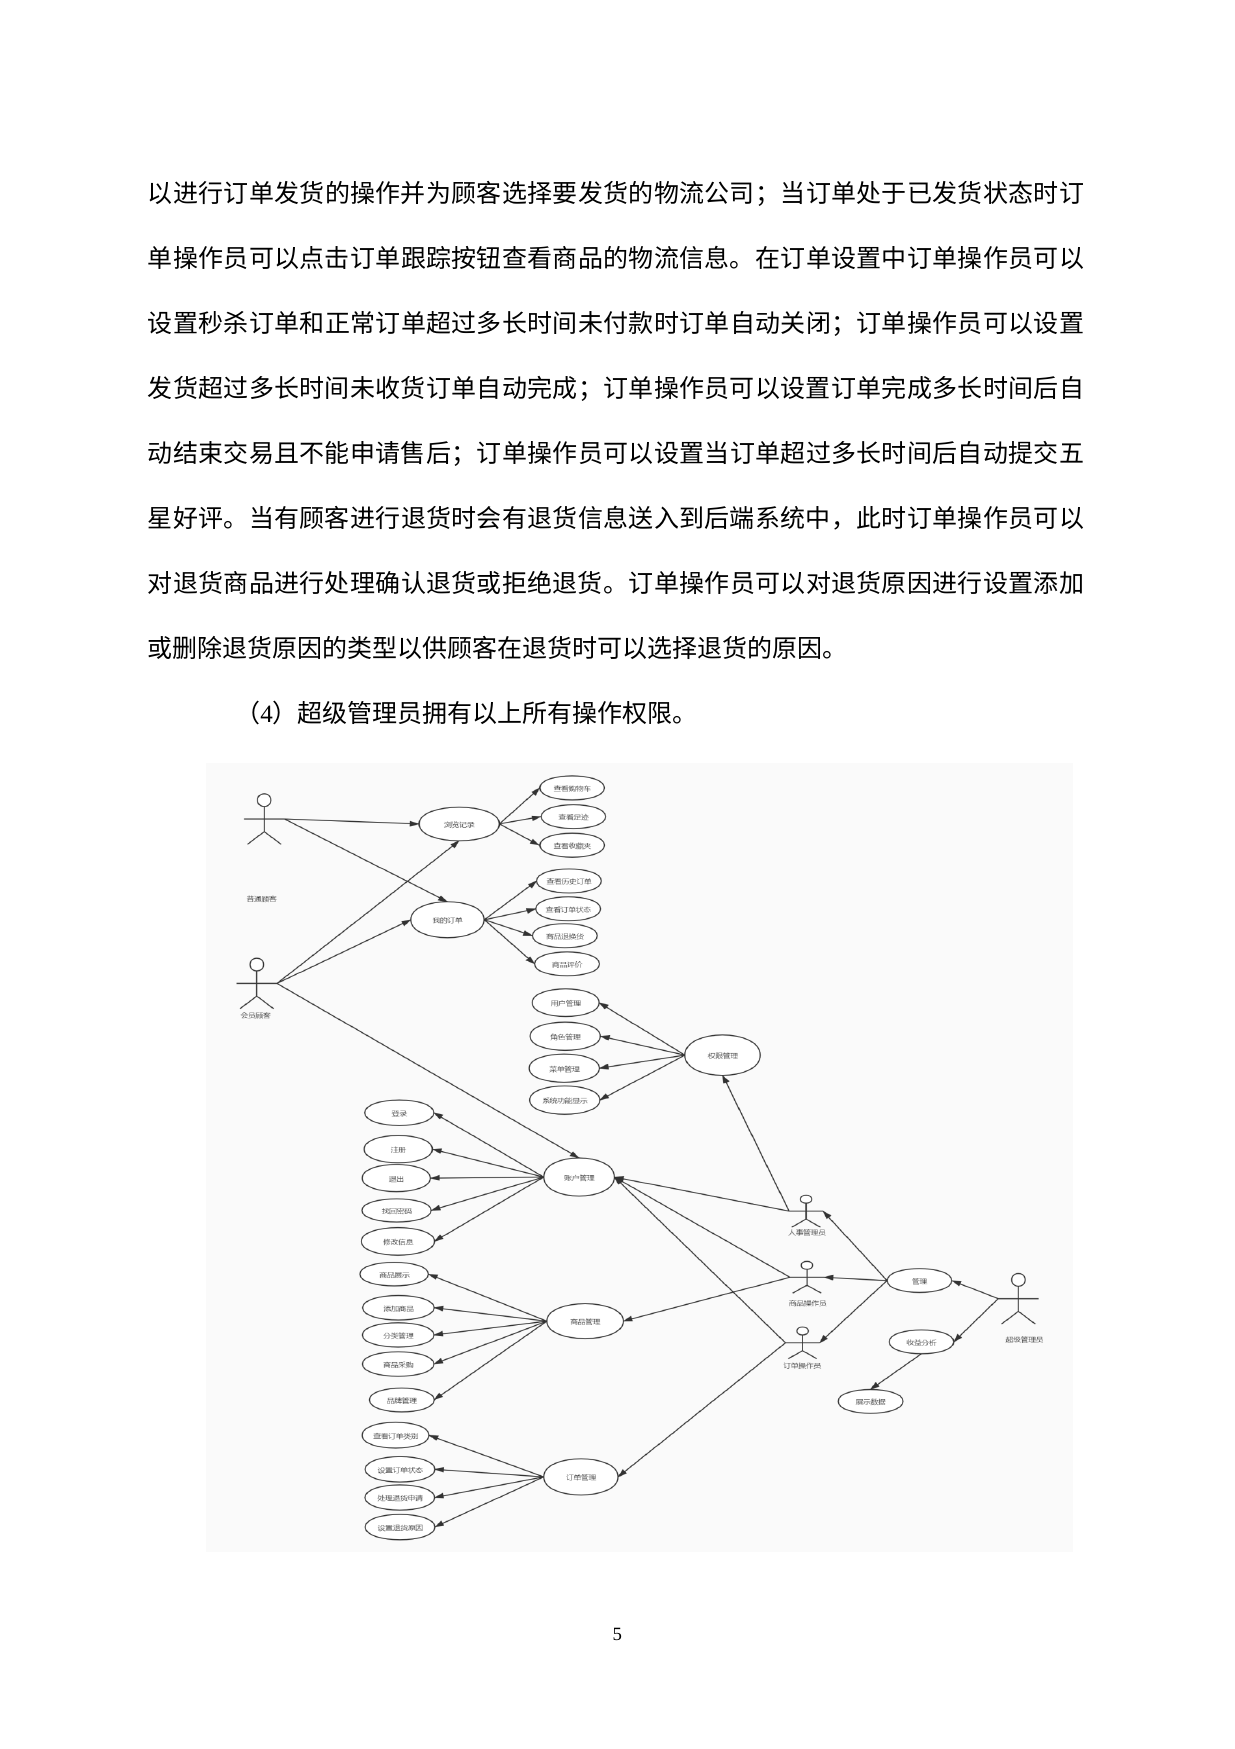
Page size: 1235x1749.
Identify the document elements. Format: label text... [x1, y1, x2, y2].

picture [206, 763, 1073, 1552]
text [148, 159, 1087, 679]
text （4）超级管理员拥有以上所有操作权限。 [148, 679, 1087, 744]
